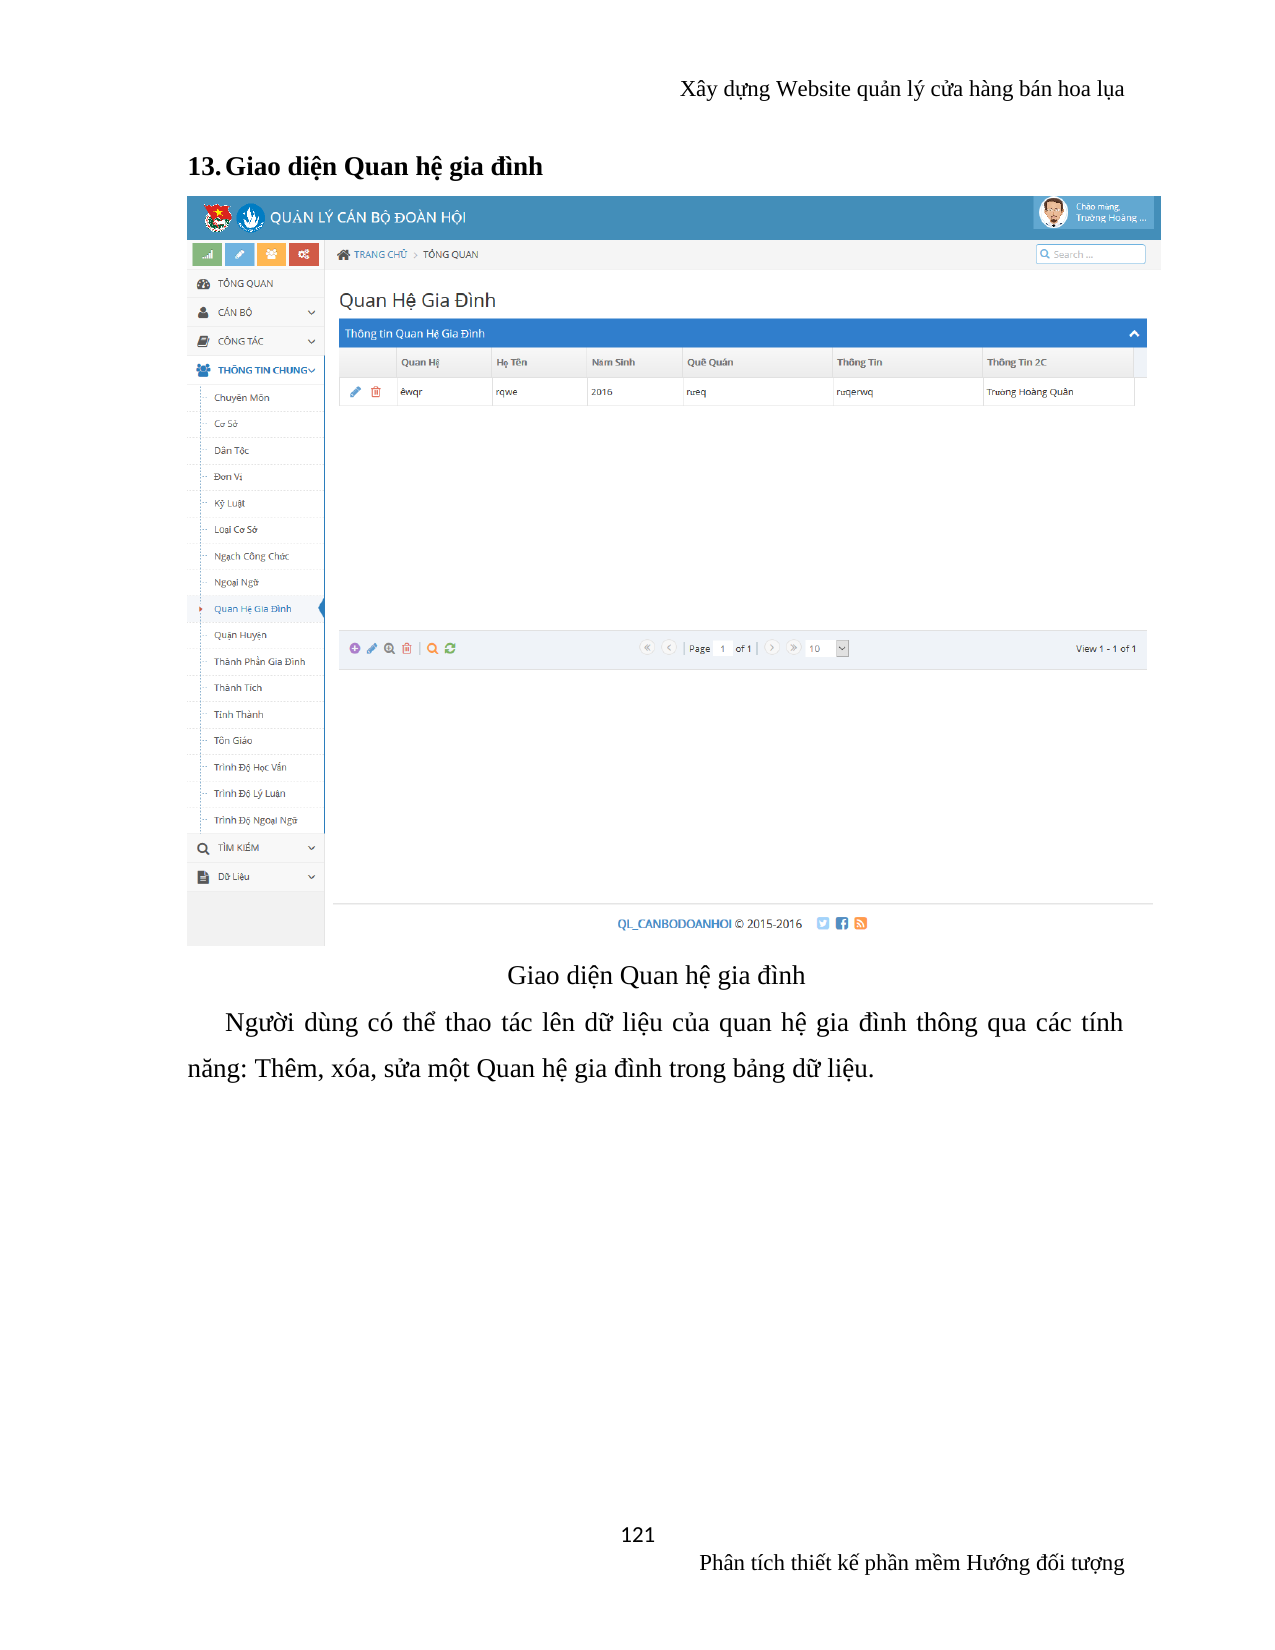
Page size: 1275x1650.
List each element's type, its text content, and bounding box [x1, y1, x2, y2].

list Giao diện Quan hệ gia đình [187, 959, 1125, 990]
list Giao diện Quan hệ gia đình [187, 150, 1125, 181]
picture [187, 196, 1161, 946]
list Người dùng có thể thao tác lên dữ liệu của quan hệ gia đình thông qua các tính năng: Thêm, xóa, sửa một Quan hệ gia đình trong bảng dữ liệu. [187, 1006, 1125, 1084]
